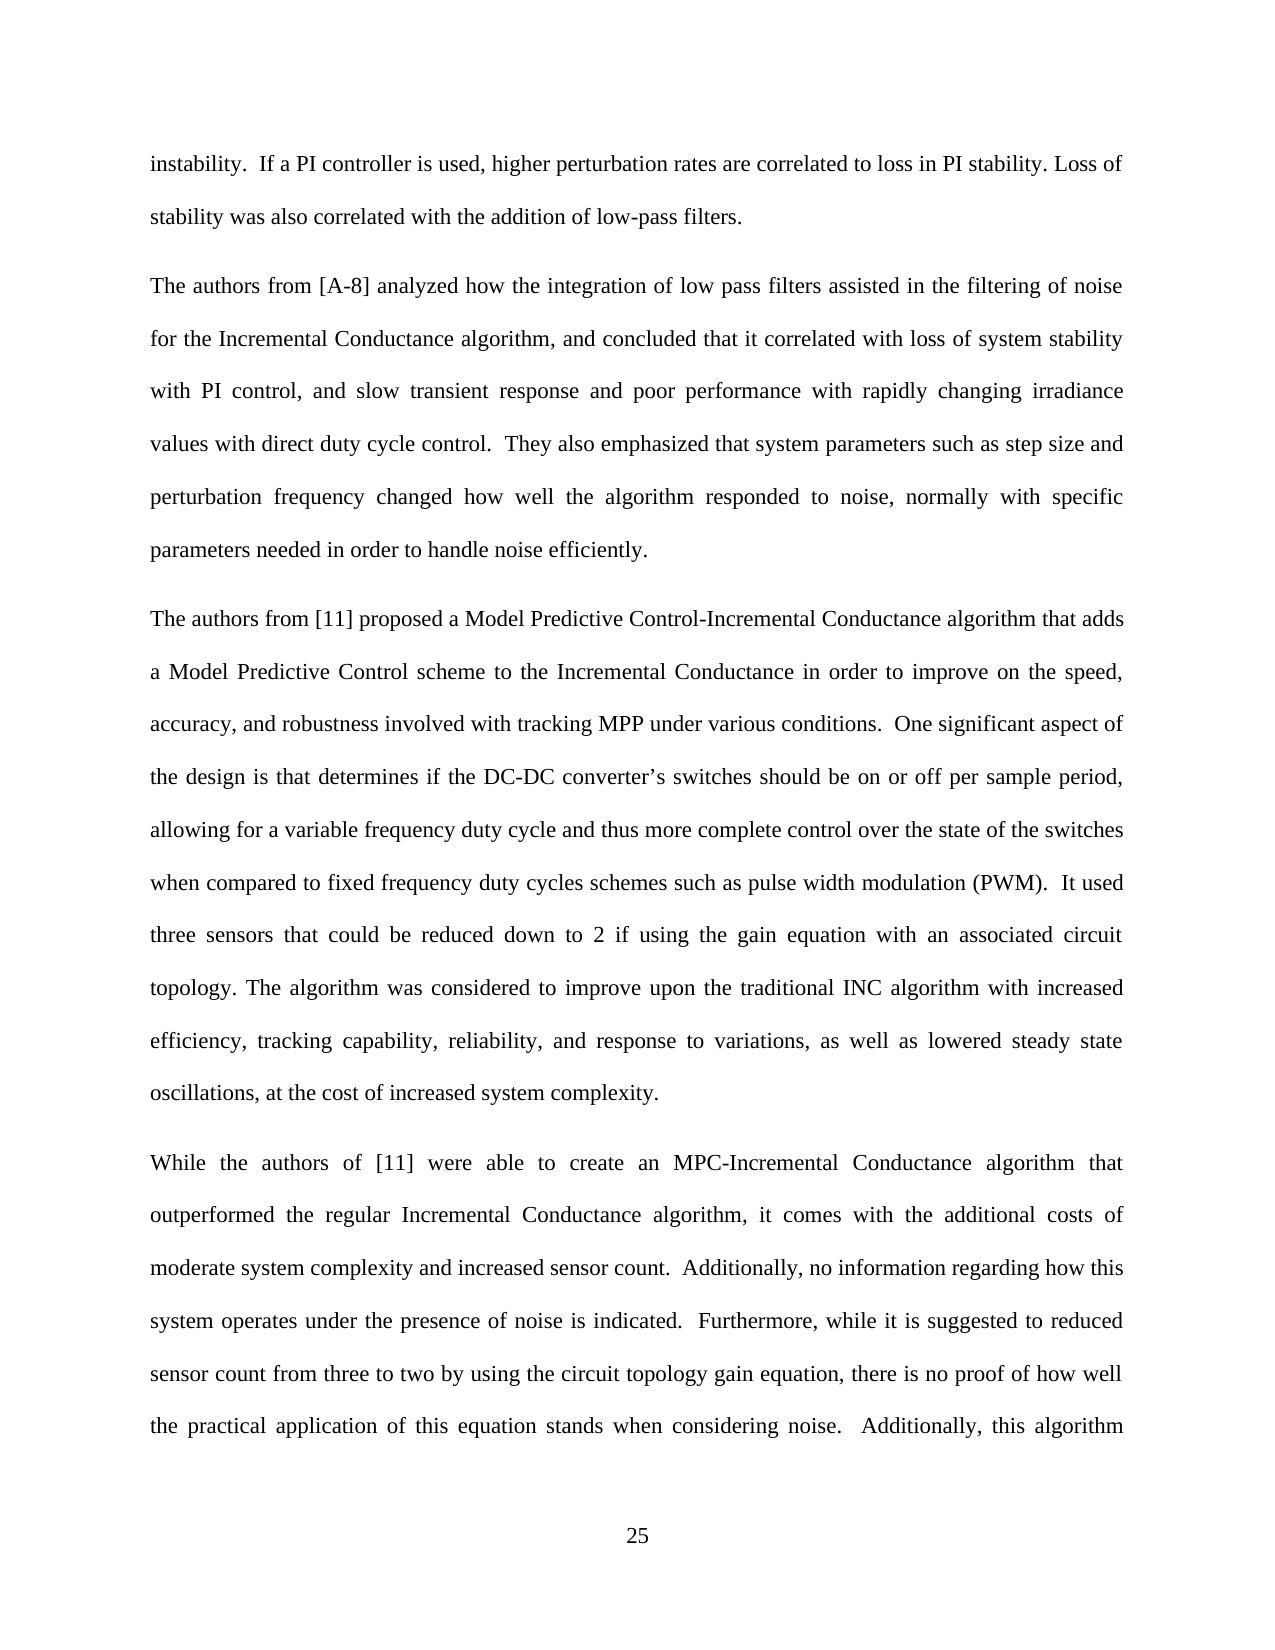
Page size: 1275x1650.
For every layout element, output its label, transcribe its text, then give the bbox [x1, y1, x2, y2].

text The authors from [A-8] analyzed how the integration of low pass filters assisted in the filtering of noise for the Incremental Conductance algorithm, and concluded that it correlated with loss of system stability with PI control, and slow transient response and poor performance with rapidly changing irradiance values with direct duty cycle control. They also emphasized that system parameters such as step size and perturbation frequency changed how well the algorithm responded to noise, normally with specific parameters needed in order to handle noise efficiently. [150, 272, 1125, 562]
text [150, 150, 1125, 229]
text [150, 1149, 1125, 1439]
text The authors from [11] proposed a Model Predictive Control-Incremental Conductance algorithm that adds a Model Predictive Control scheme to the Incremental Conductance in order to improve on the speed, accuracy, and robustness involved with tracking MPP under various conditions. One significant aspect of the design is that determines if the DC-DC converter’s switches should be on or off per sample period, allowing for a variable frequency duty cycle and thus more complete control over the state of the switches when compared to fixed frequency duty cycles schemes such as pulse width modulation (PWM). It used three sensors that could be reduced down to 2 if using the gain equation with an associated circuit topology. The algorithm was considered to improve upon the traditional INC algorithm with increased efficiency, tracking capability, reliability, and response to variations, as well as lowered steady state oscillations, at the cost of increased system complexity. [150, 605, 1125, 1106]
